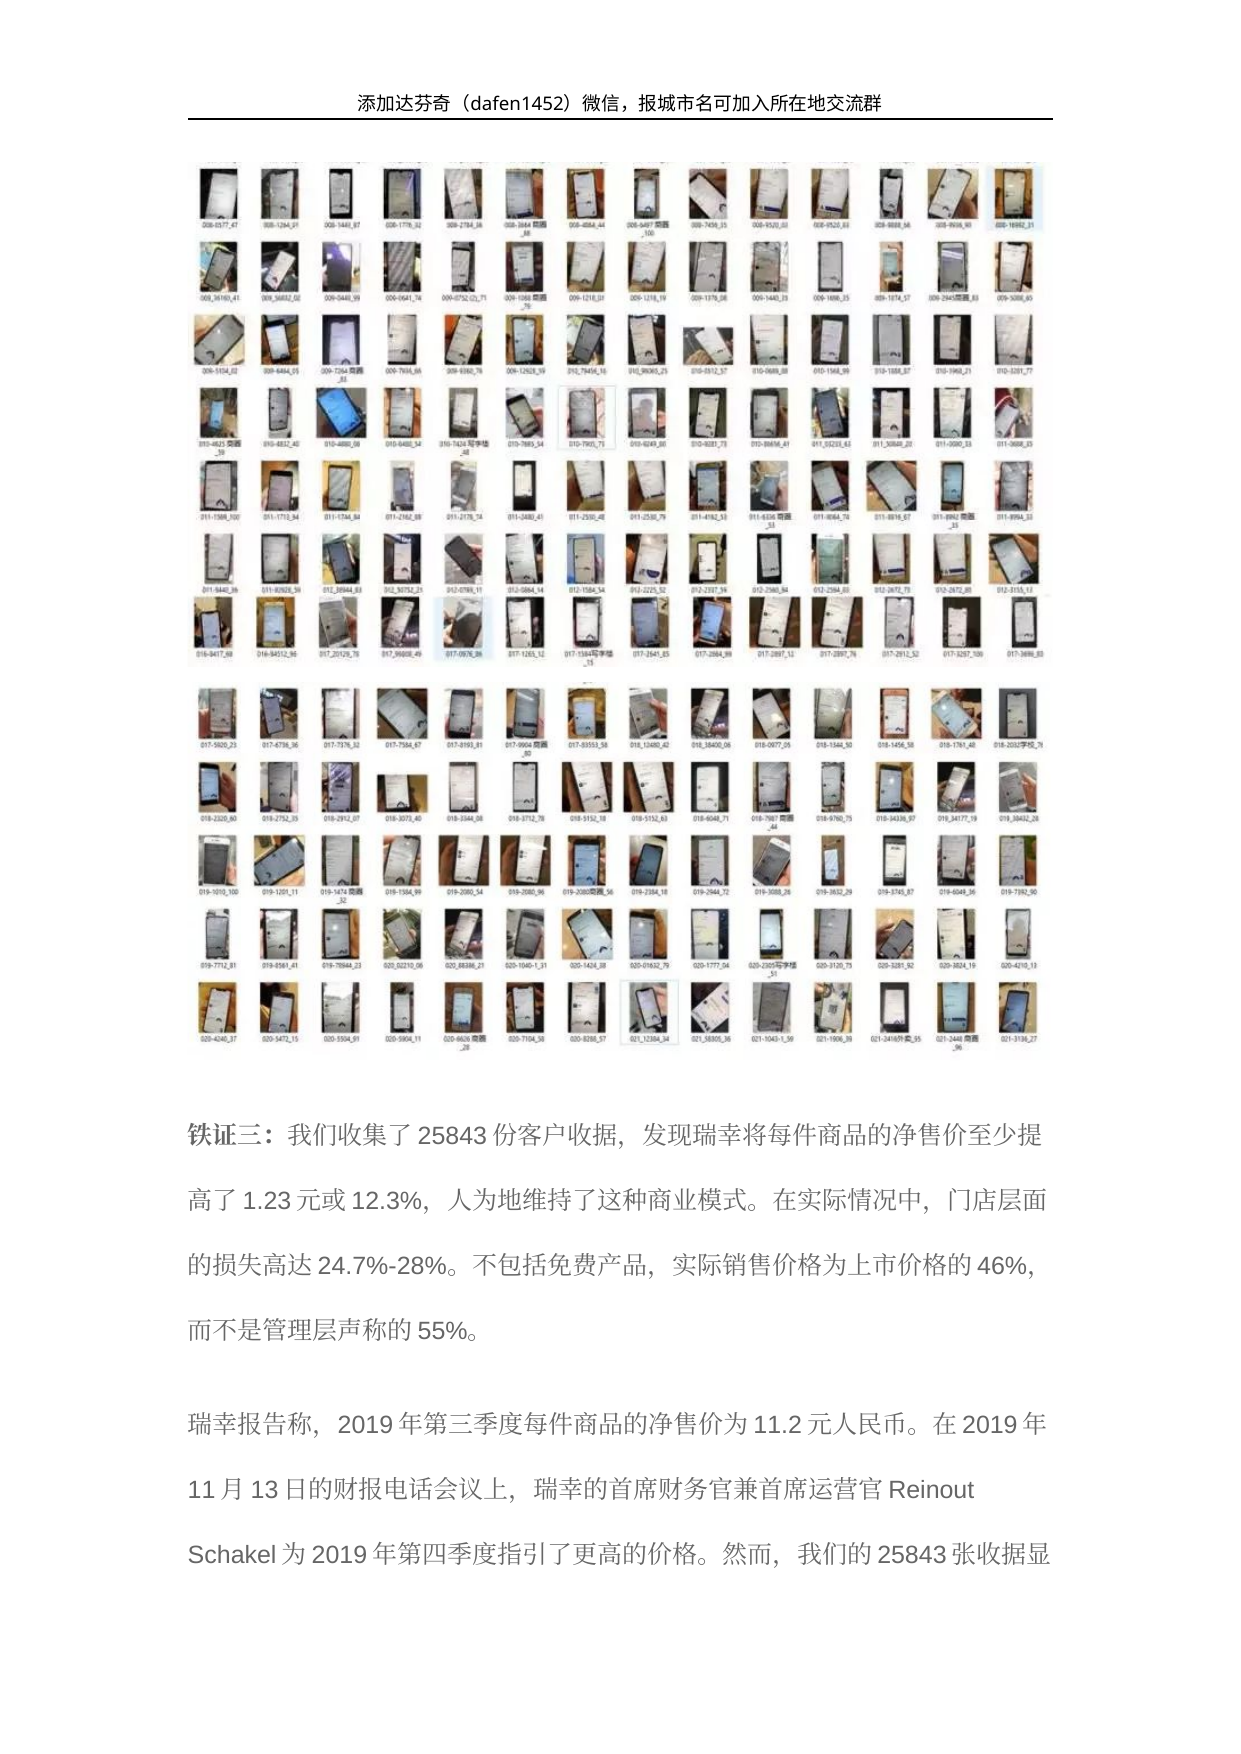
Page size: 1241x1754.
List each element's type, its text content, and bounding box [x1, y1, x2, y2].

picture [187, 682, 1053, 1061]
picture [187, 162, 1053, 667]
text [187, 1390, 1053, 1585]
text 铁证三：我们收集了25843份客户收据，发现瑞幸将每件商品的净售价至少提高了1.23元或12.3%，人为地维持了这种商业模式。在实际情况中，门店层面的损失高达24.7%-28%。不包括免费产品，实际销售价格为上市价格的46%，而不是管理层声称的55%。 [187, 1101, 1053, 1361]
